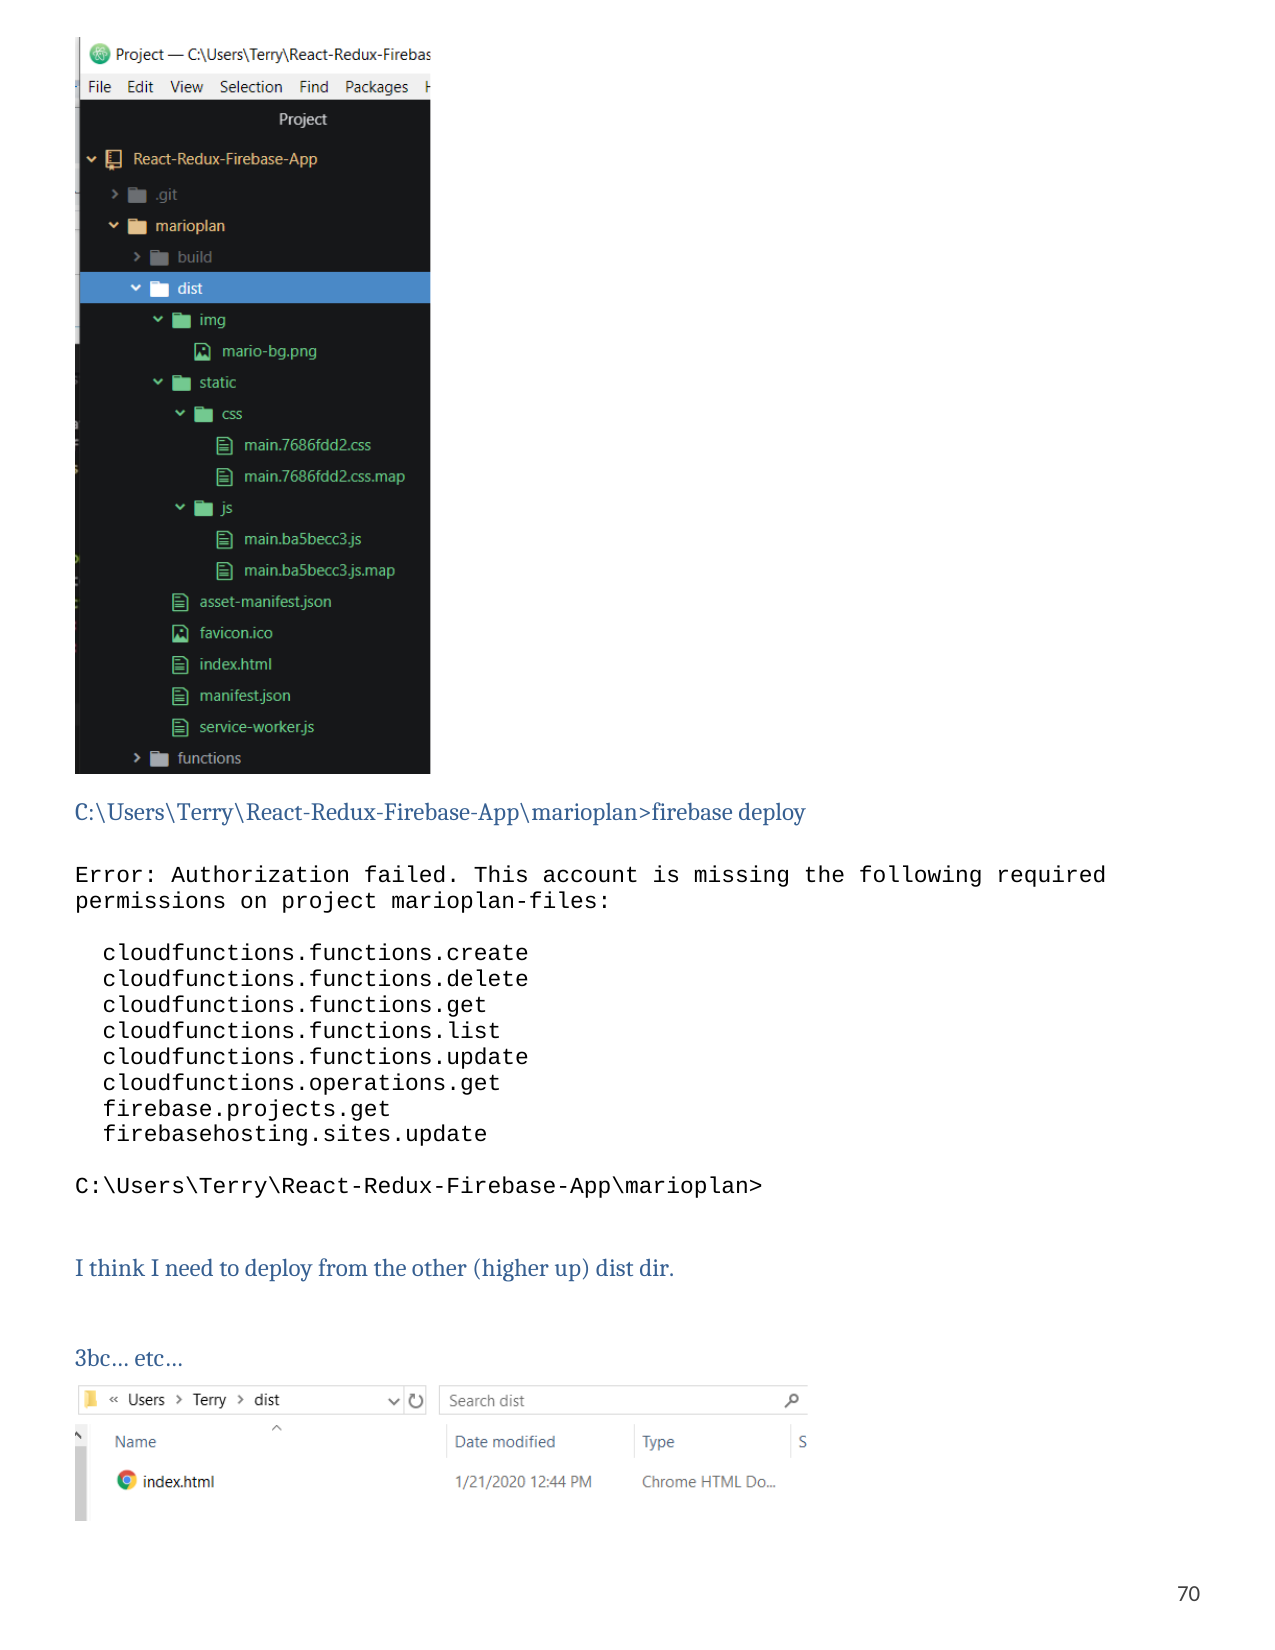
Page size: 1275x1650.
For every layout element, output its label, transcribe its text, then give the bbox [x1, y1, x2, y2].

picture [75, 1381, 808, 1521]
text cloudfunctions.functions.delete [75, 967, 1200, 993]
text C:\Users\Terry\React-Redux-Firebase-App\marioplan> [75, 1175, 1200, 1201]
text firebasehosting.sites.update [75, 1123, 1200, 1149]
text cloudfunctions.functions.list [75, 1019, 1200, 1045]
text cloudfunctions.functions.create [75, 941, 1200, 967]
picture [75, 37, 431, 774]
subtitle C:\Users\Terry\React-Redux-Firebase-App\marioplan>firebase deploy [75, 798, 1200, 827]
text Error: Authorization failed. This account is missing the following required permissions on project marioplan-files: [75, 863, 1200, 915]
subtitle I think I need to deploy from the other (higher up) dist dir. [75, 1254, 1200, 1282]
text cloudfunctions.functions.get [75, 993, 1200, 1019]
text cloudfunctions.functions.update [75, 1045, 1200, 1071]
subtitle 3bc… etc… [75, 1344, 1200, 1373]
text cloudfunctions.operations.get [75, 1071, 1200, 1097]
text firebase.projects.get [75, 1097, 1200, 1123]
